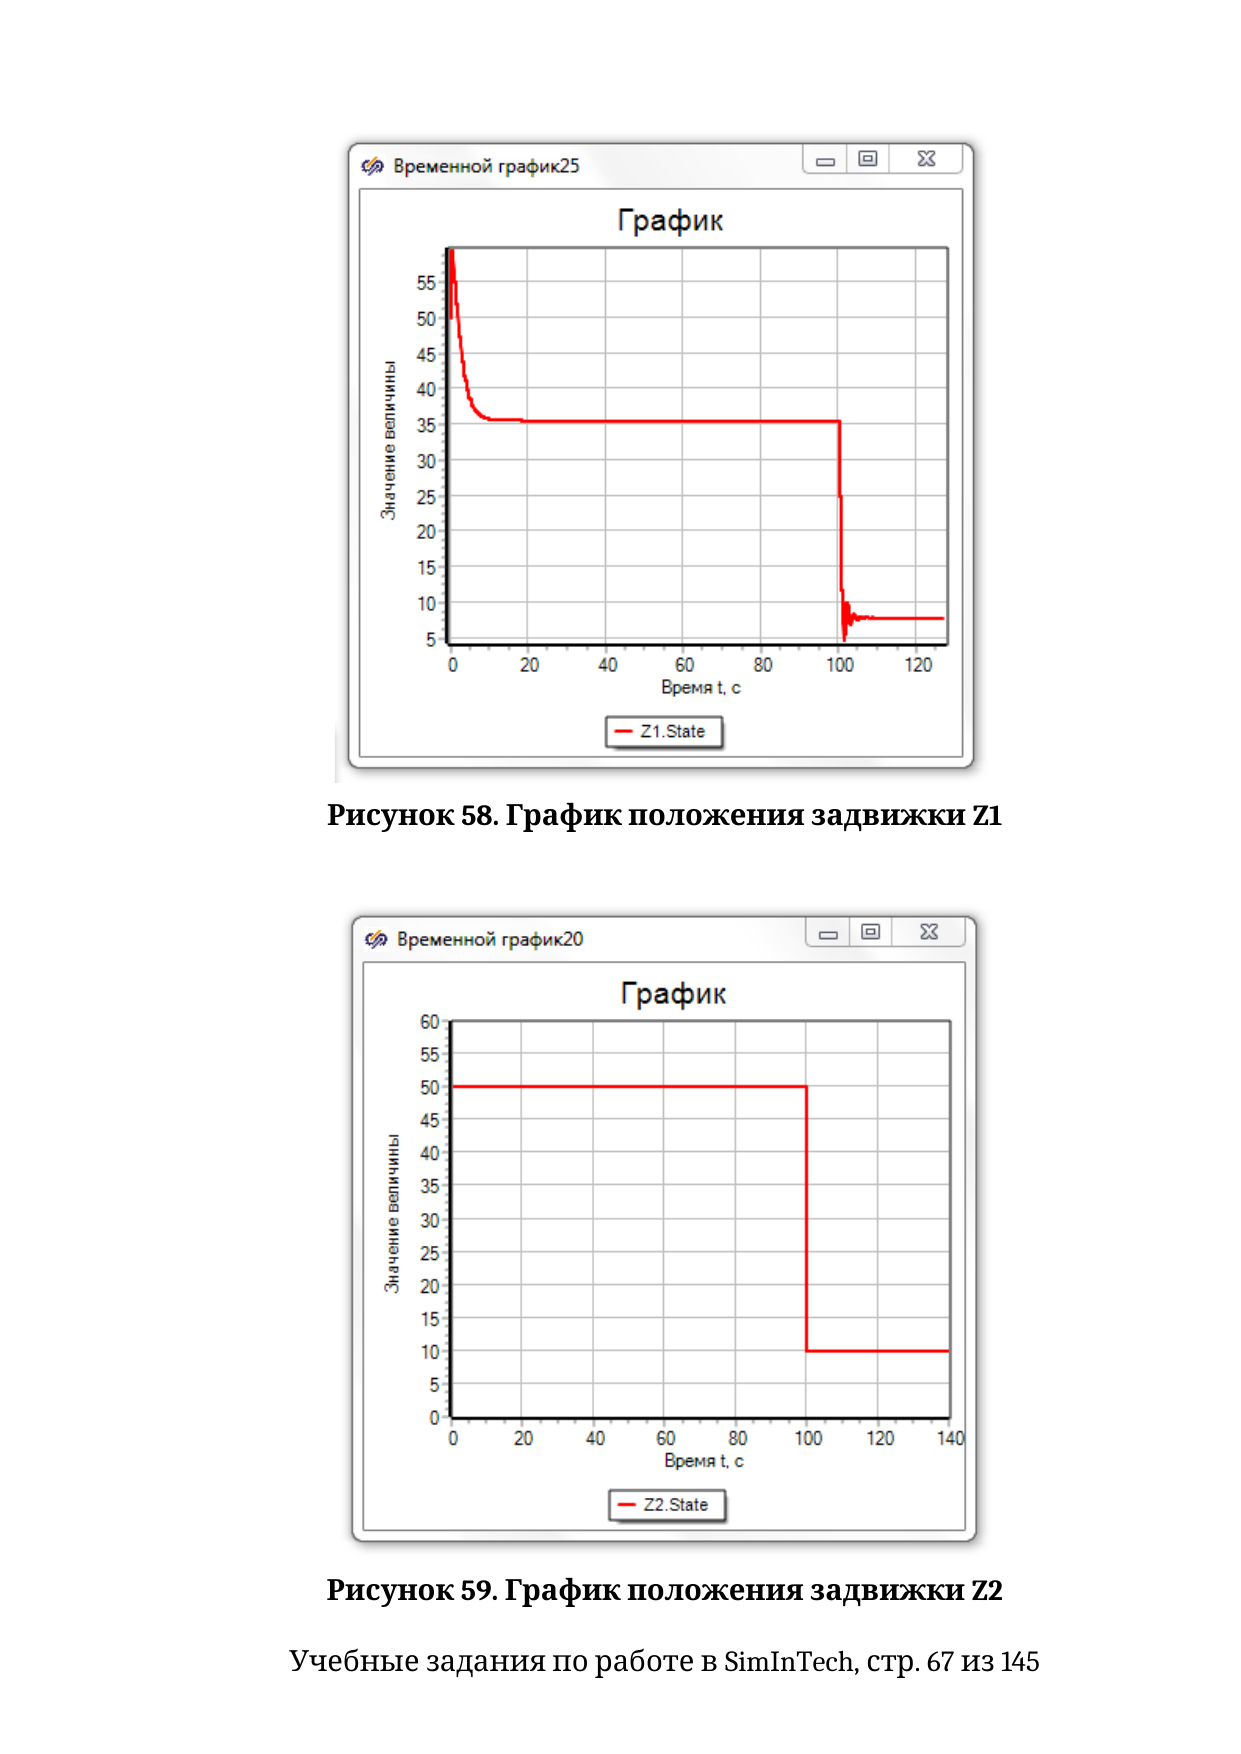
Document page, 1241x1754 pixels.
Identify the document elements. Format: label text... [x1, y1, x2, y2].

picture [334, 118, 995, 783]
picture [333, 899, 996, 1558]
